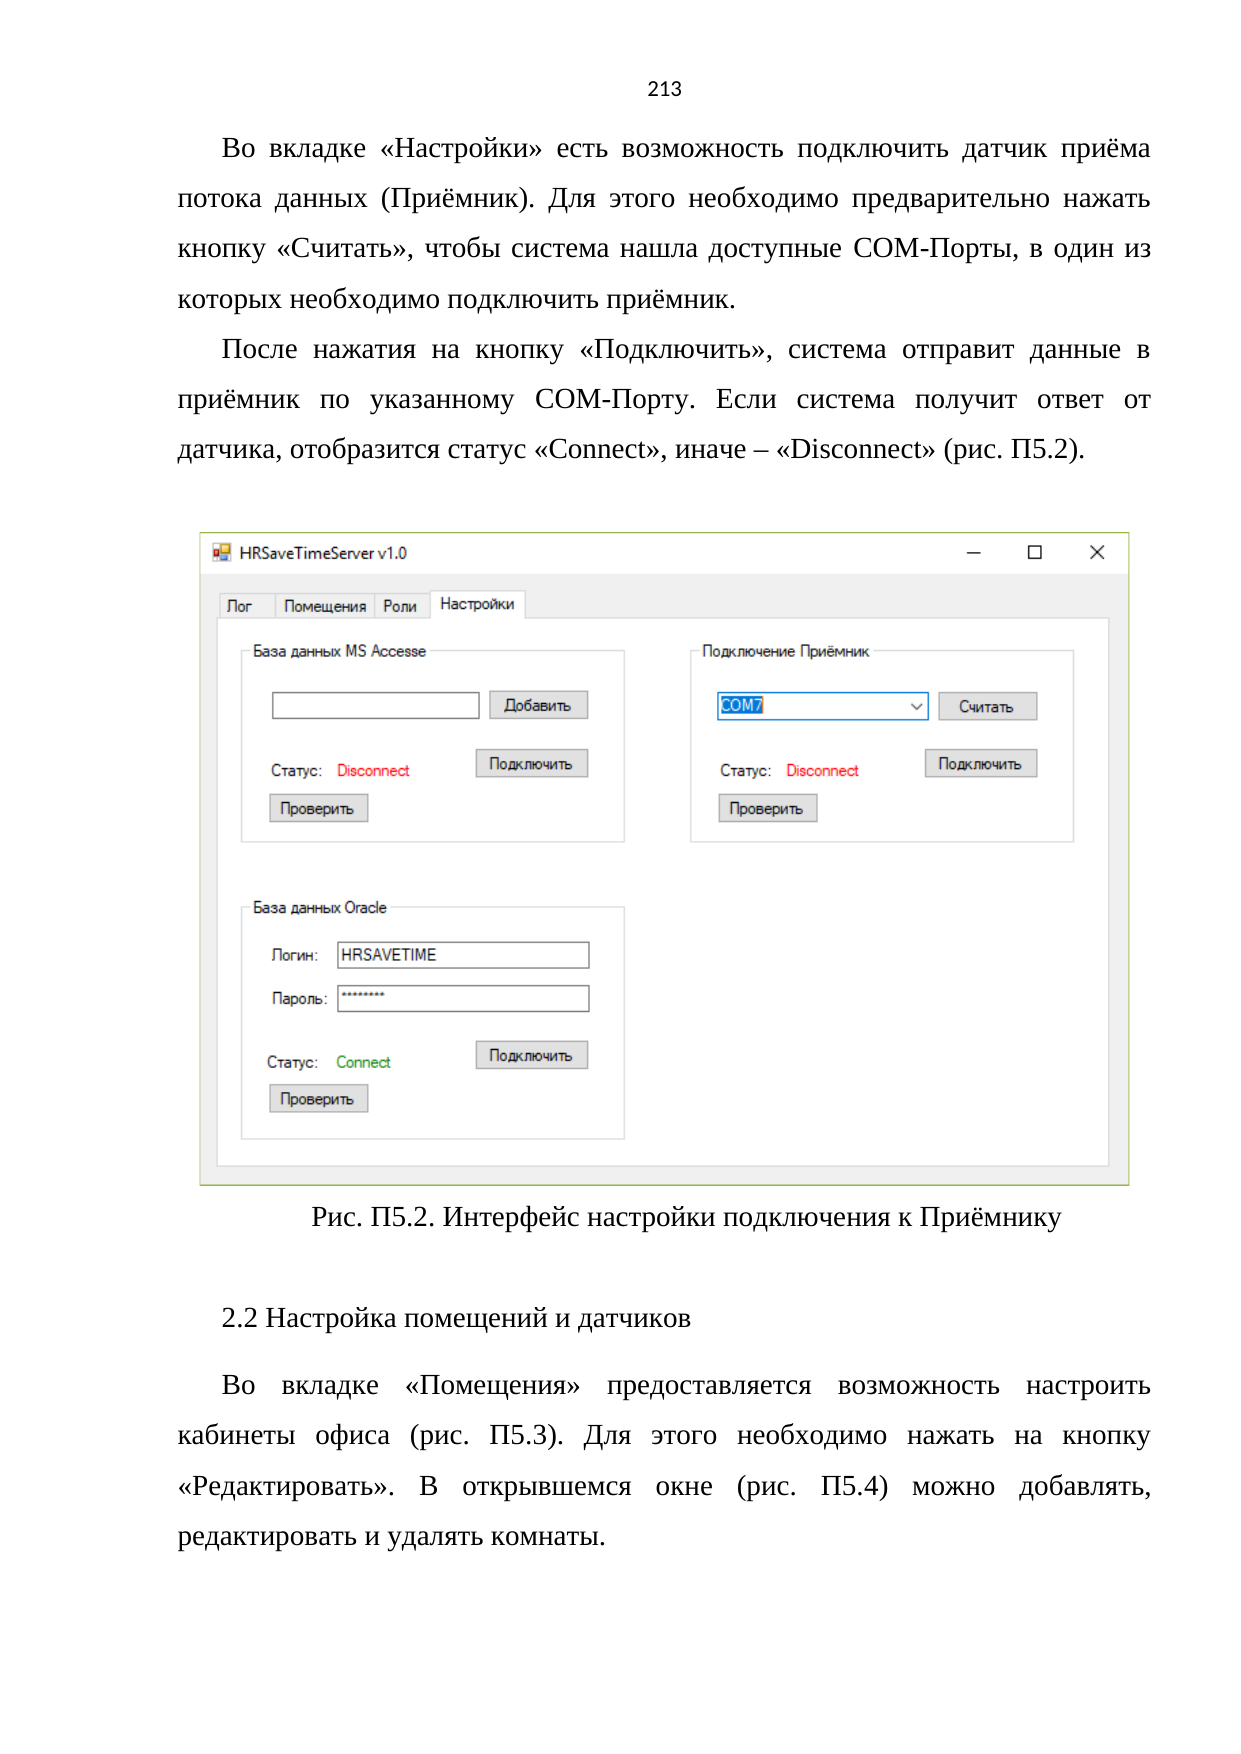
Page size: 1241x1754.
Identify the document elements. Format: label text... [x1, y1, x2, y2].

picture [199, 532, 1130, 1186]
text Во вкладке «Помещения» предоставляется возможность настроить кабинеты офиса (рис. П5.3). Для этого необходимо нажать на кнопку «Редактировать». В открывшемся окне (рис. П5.4) можно добавлять, редактировать и удалять комнаты. [177, 1367, 1152, 1552]
list Настройка помещений и датчиков [221, 1300, 1152, 1334]
text Рис. П5.2. Интерфейс настройки подключения к Приёмнику [177, 1199, 1152, 1233]
text После нажатия на кнопку «Подключить», система отправит данные в приёмник по указанному COM-Порту. Если система получит ответ от датчика, отобразится статус «Connect», иначе – «Disconnect» (рис. П5.2). [177, 331, 1152, 465]
text Во вкладке «Настройки» есть возможность подключить датчик приёма потока данных (Приёмник). Для этого необходимо предварительно нажать кнопку «Считать», чтобы система нашла доступные COM-Порты, в один из которых необходимо подключить приёмник. [177, 130, 1152, 314]
